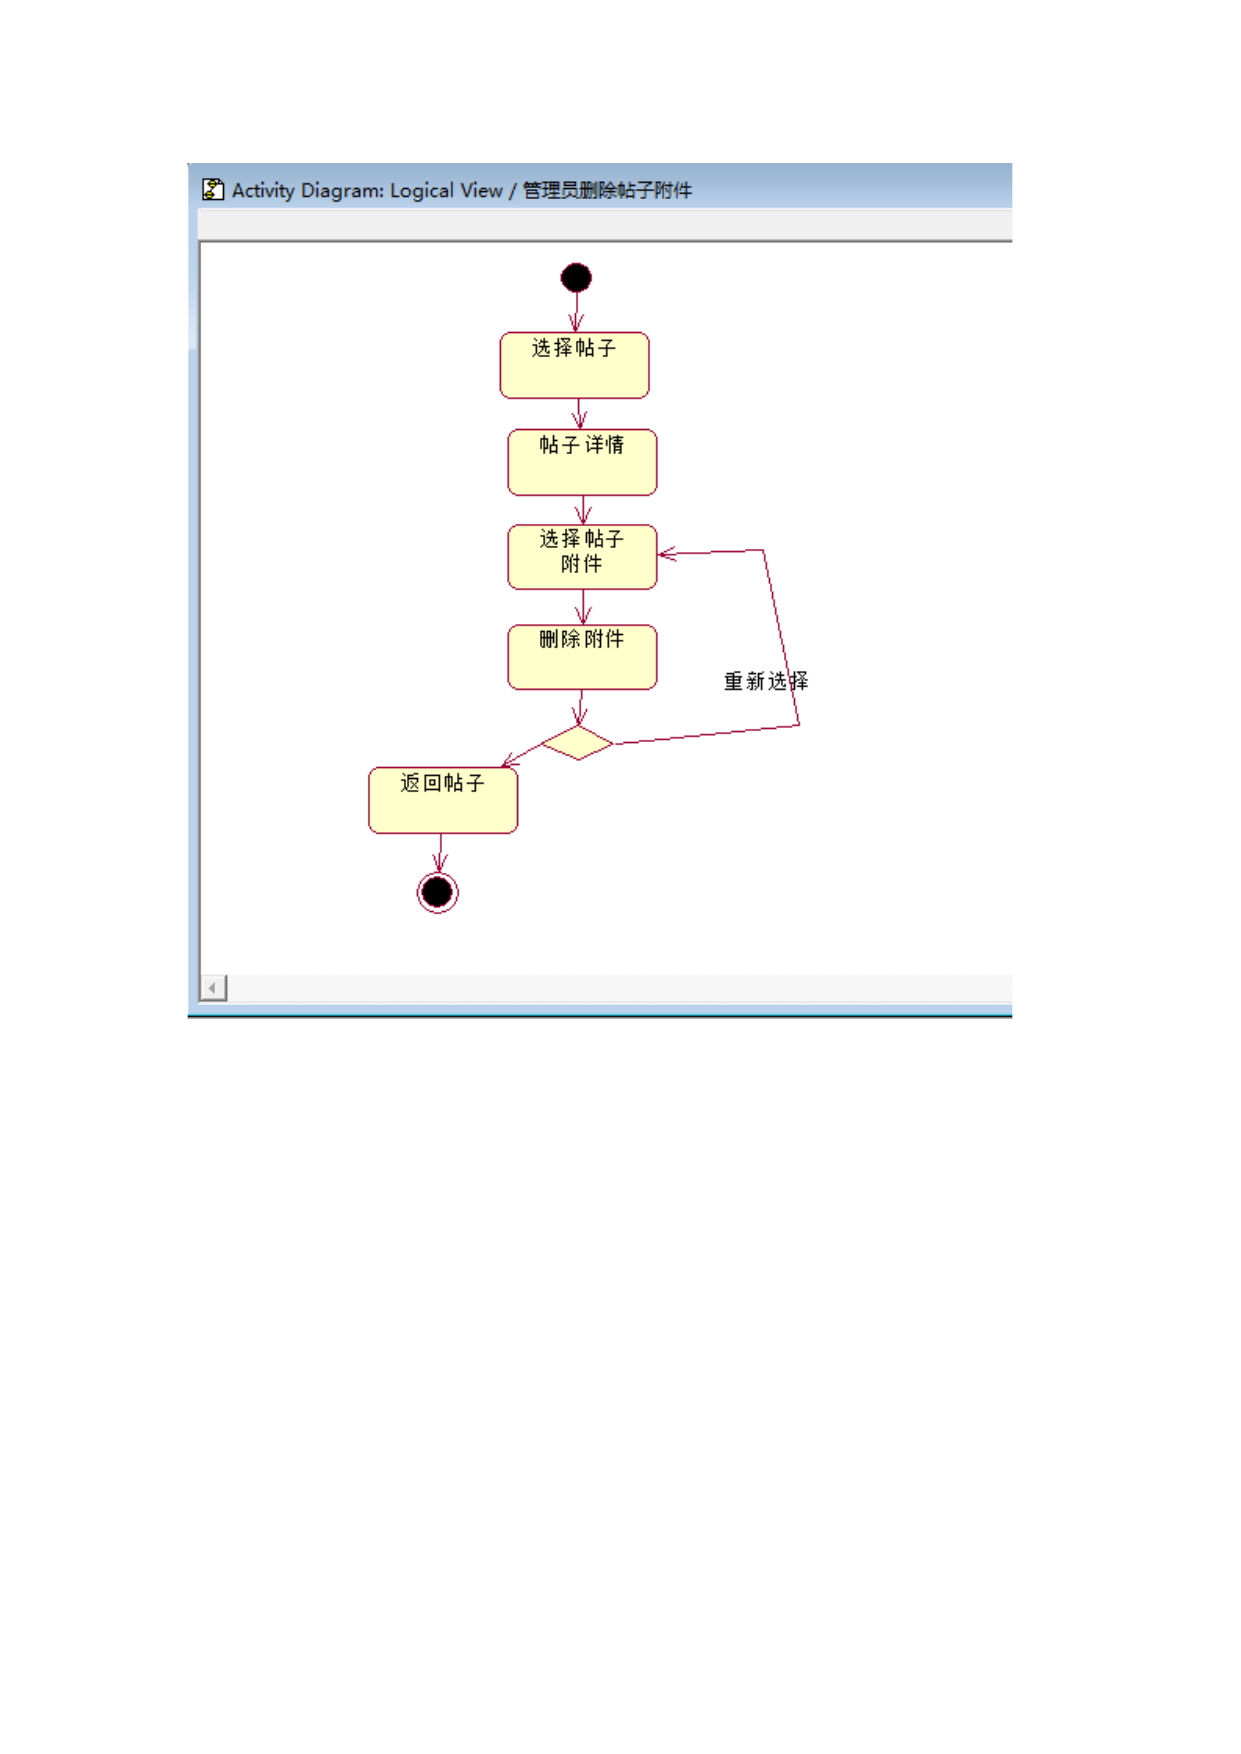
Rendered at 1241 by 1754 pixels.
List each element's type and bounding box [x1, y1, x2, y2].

picture [187, 163, 1013, 1019]
